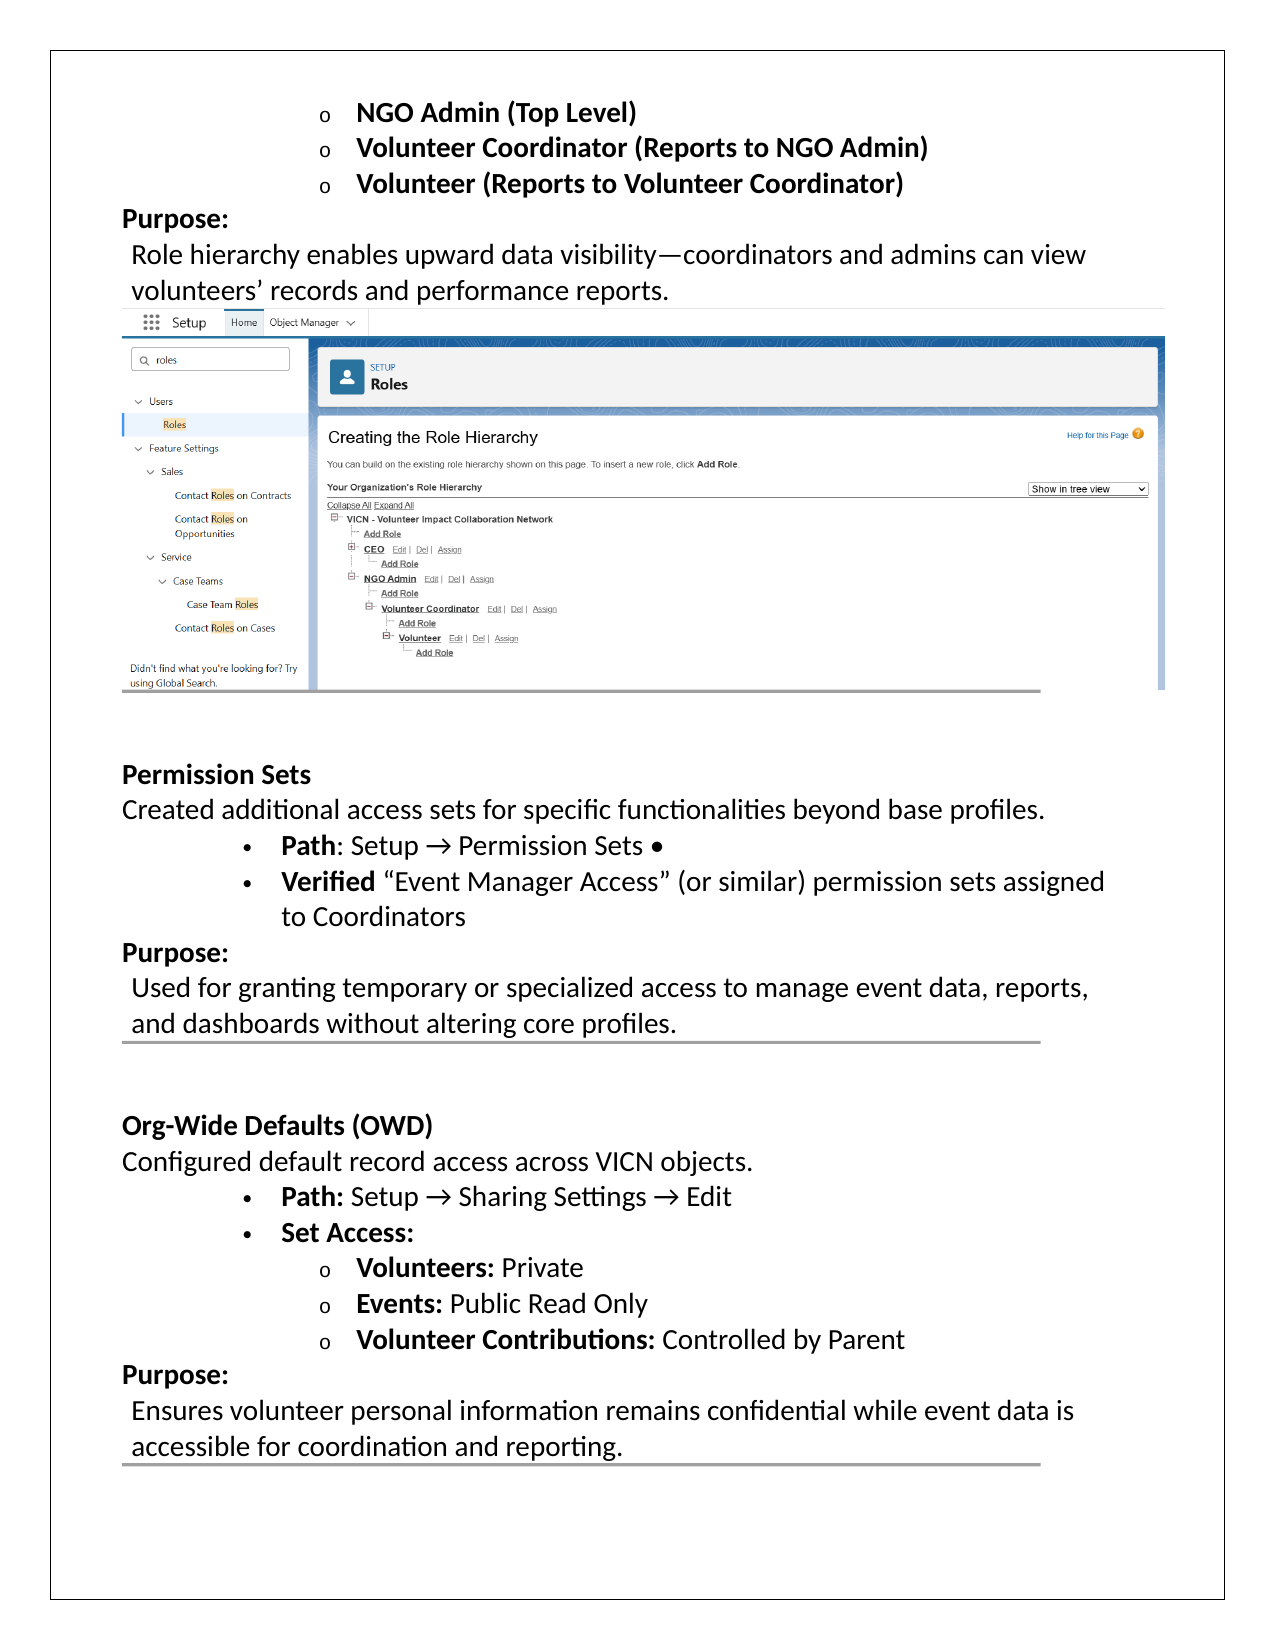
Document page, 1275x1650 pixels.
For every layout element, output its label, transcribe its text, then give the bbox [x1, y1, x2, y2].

list Path: Setup → Permission Sets • [244, 827, 1125, 863]
text Created additional access sets for specific functionalities beyond base profiles. [122, 791, 1125, 827]
picture [121, 307, 1165, 690]
list NGO Admin (Top Level) [319, 94, 1125, 129]
text Purpose: Used for granting temporary or specialized access to manage event data, reports, and dashboards without altering core profiles. [122, 934, 1125, 1041]
list Path: Setup → Sharing Settings → Edit [244, 1178, 1125, 1214]
list Volunteer Coordinator (Reports to NGO Admin) [319, 129, 1125, 165]
text Purpose: Role hierarchy enables upward data visibility—coordinators and admins can view volunteers’ records and performance reports. [122, 201, 1125, 307]
list Events: Public Read Only [319, 1285, 1125, 1321]
text Configured default record access across VICN objects. [122, 1143, 1125, 1178]
list Volunteer Contributions: Controlled by Parent [319, 1321, 1125, 1356]
text Permission Sets [122, 756, 1125, 791]
text Purpose: Ensures volunteer personal information remains confidential while event data is accessible for coordination and reporting. [122, 1356, 1125, 1463]
list Volunteer (Reports to Volunteer Coordinator) [319, 165, 1125, 201]
list Set Access: [244, 1214, 1125, 1249]
list Volunteers: Private [319, 1249, 1125, 1285]
text Org-Wide Defaults (OWD) [122, 1107, 1125, 1143]
list Verified “Event Manager Access” (or similar) permission sets assigned to Coordinators [244, 863, 1125, 934]
